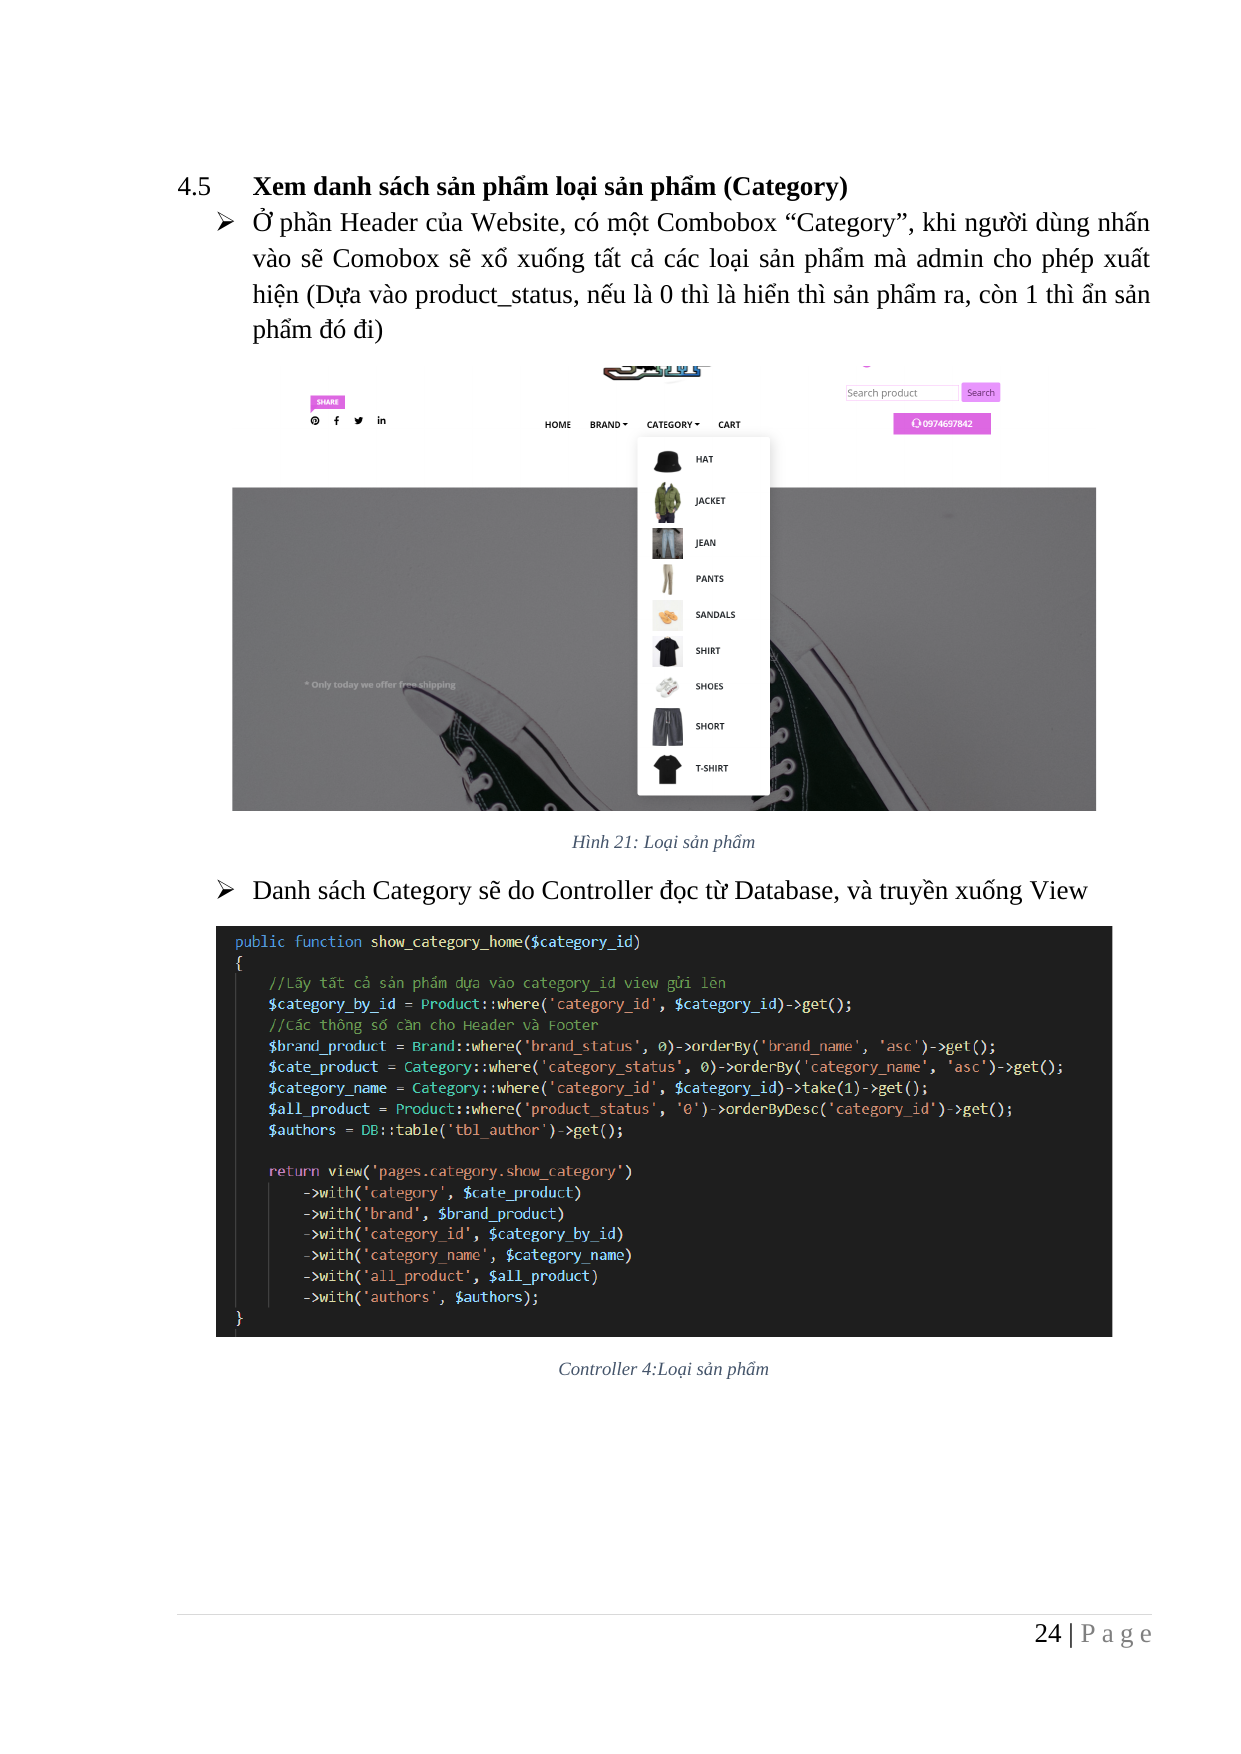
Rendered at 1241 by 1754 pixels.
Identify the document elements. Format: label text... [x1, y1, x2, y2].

list Ở phần Header của Website, có một Combobox “Category”, khi người dùng nhấn vào sẽ Comobox sẽ xổ xuống tất cả các loại sản phẩm mà admin cho phép xuất hiện (Dựa vào product_status, nếu là 0 thì là hiển thì sản phẩm ra, còn 1 thì ẩn sản phẩm đó đi) [215, 206, 1152, 345]
list Danh sách Category sẽ do Controller đọc từ Database, và truyền xuống View [215, 874, 1152, 905]
picture [232, 366, 1097, 811]
text Hình 21: Loại sản phẩm [177, 831, 1152, 853]
subtitle Xem danh sách sản phẩm loại sản phẩm (Category) [177, 171, 1152, 202]
picture [216, 926, 1113, 1337]
